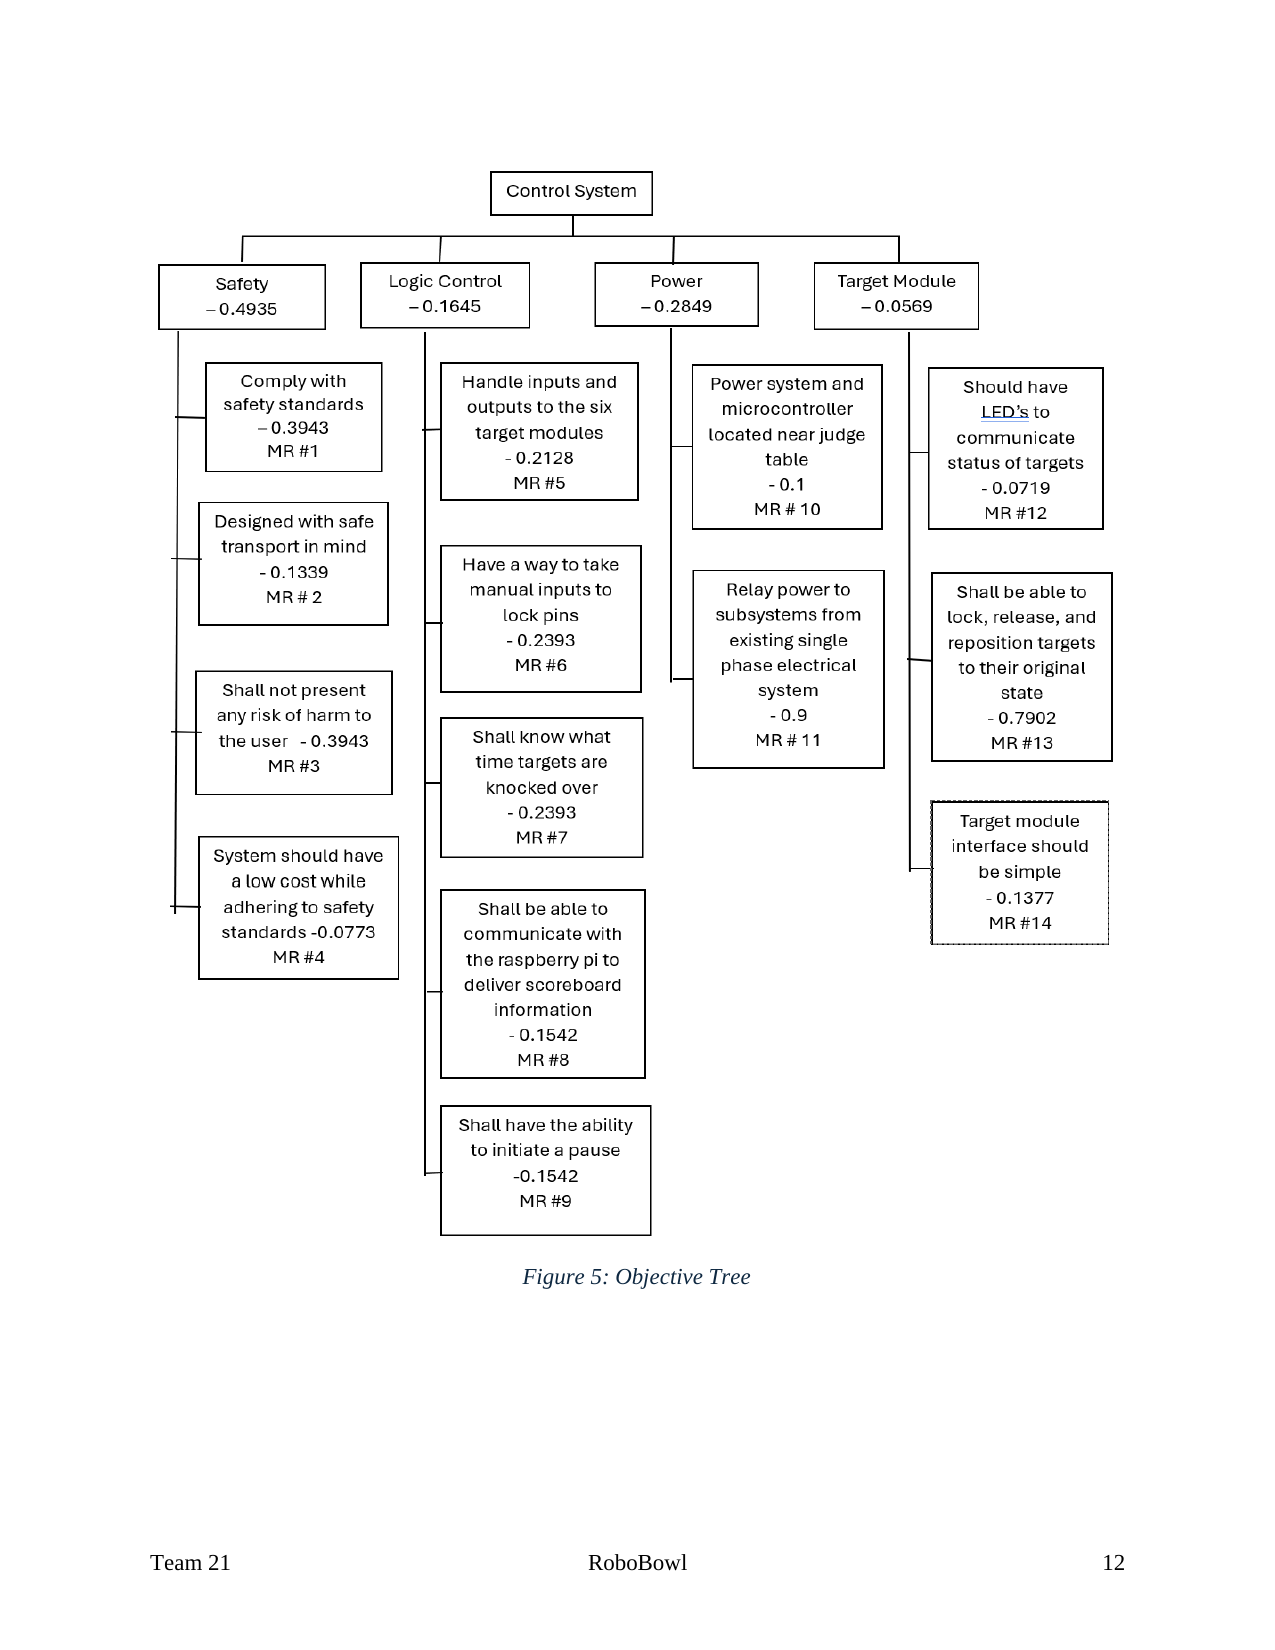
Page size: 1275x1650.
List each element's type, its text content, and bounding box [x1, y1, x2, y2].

picture [150, 150, 1117, 1247]
text Figure 5: Objective Tree [150, 1263, 1125, 1289]
